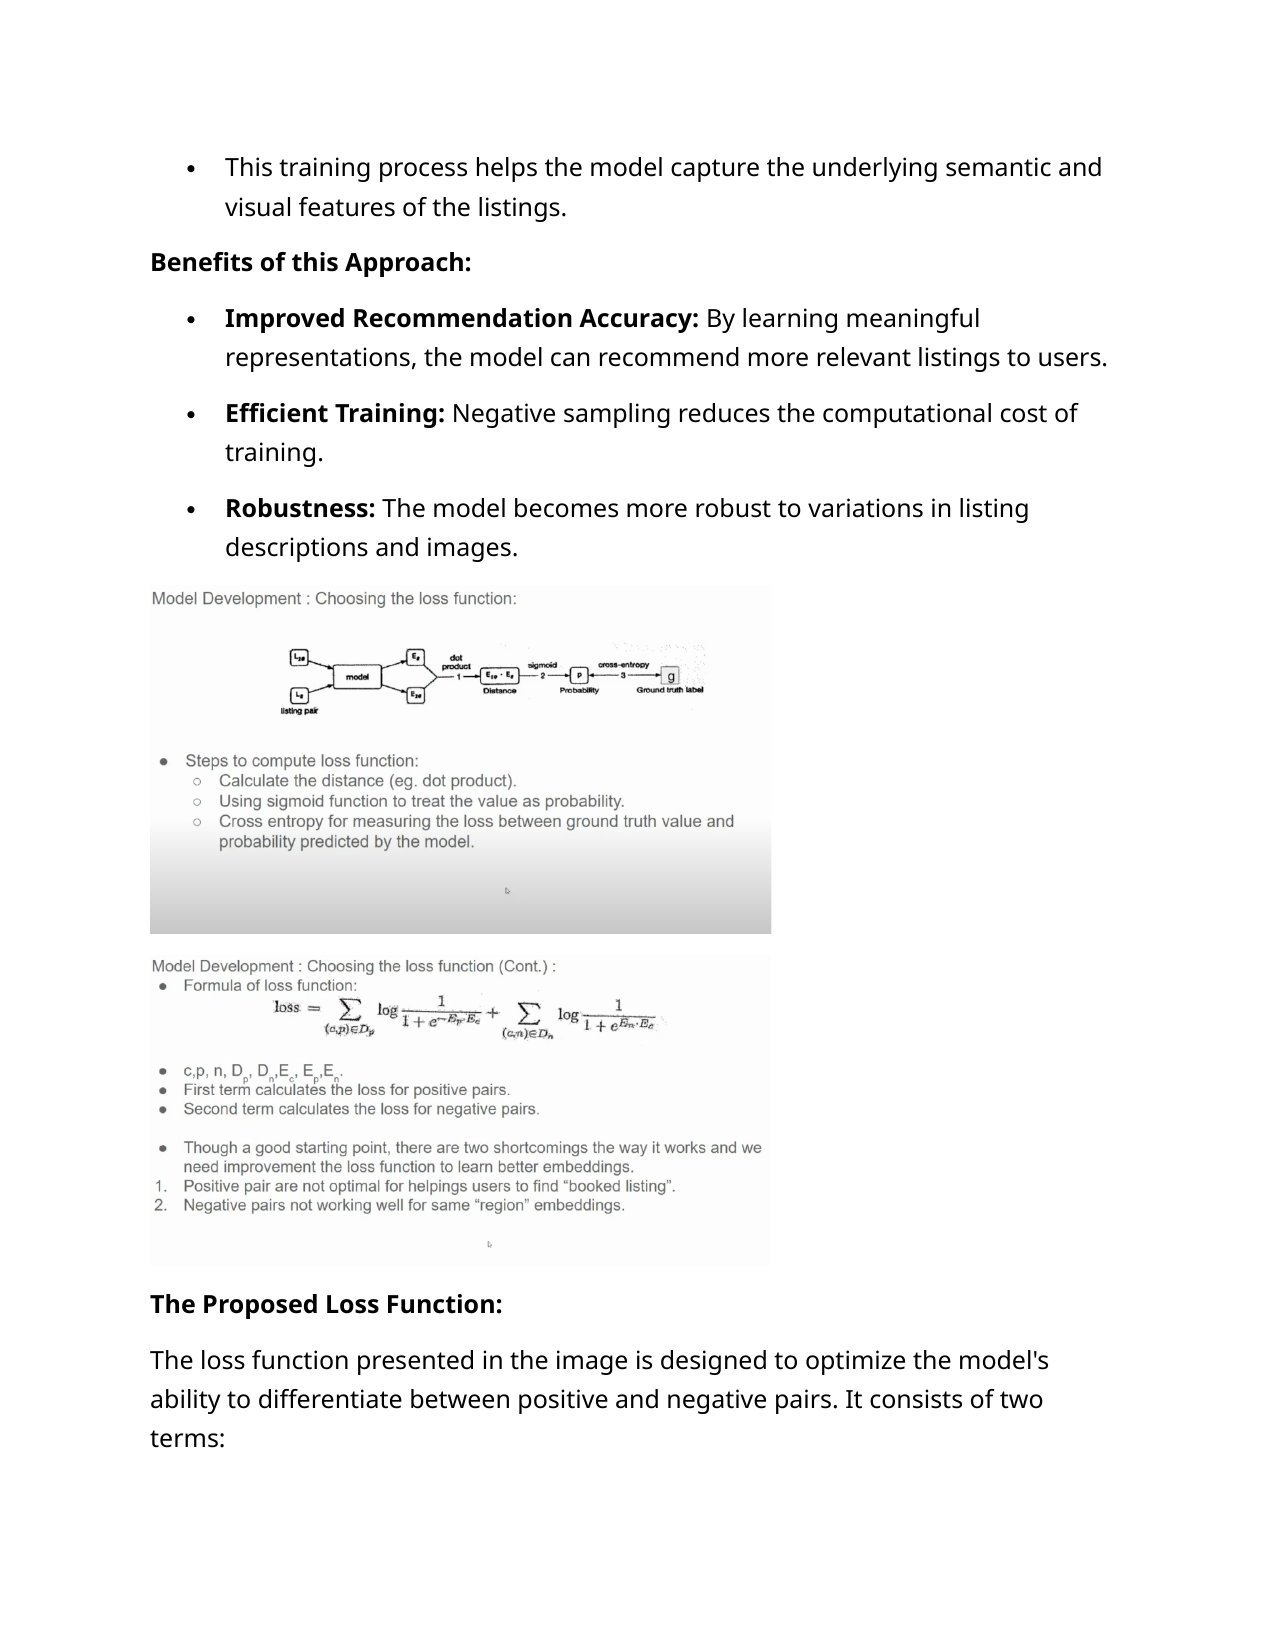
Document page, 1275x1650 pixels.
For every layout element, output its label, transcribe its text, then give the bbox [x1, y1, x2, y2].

list Robustness: The model becomes more robust to variations in listing descriptions and images. [187, 491, 1125, 564]
text The Proposed Loss Function: [150, 1287, 1125, 1321]
list Efficient Training: Negative sampling reduces the computational cost of training. [187, 396, 1125, 469]
picture [150, 955, 772, 1266]
text Benefits of this Approach: [150, 245, 1125, 279]
text The loss function presented in the image is designed to optimize the model's ability to differentiate between positive and negative pairs. It consists of two terms: [150, 1343, 1125, 1455]
picture [150, 585, 772, 934]
list Improved Recommendation Accuracy: By learning meaningful representations, the model can recommend more relevant listings to users. [187, 301, 1125, 374]
list This training process helps the model capture the underlying semantic and visual features of the listings. [187, 150, 1125, 223]
